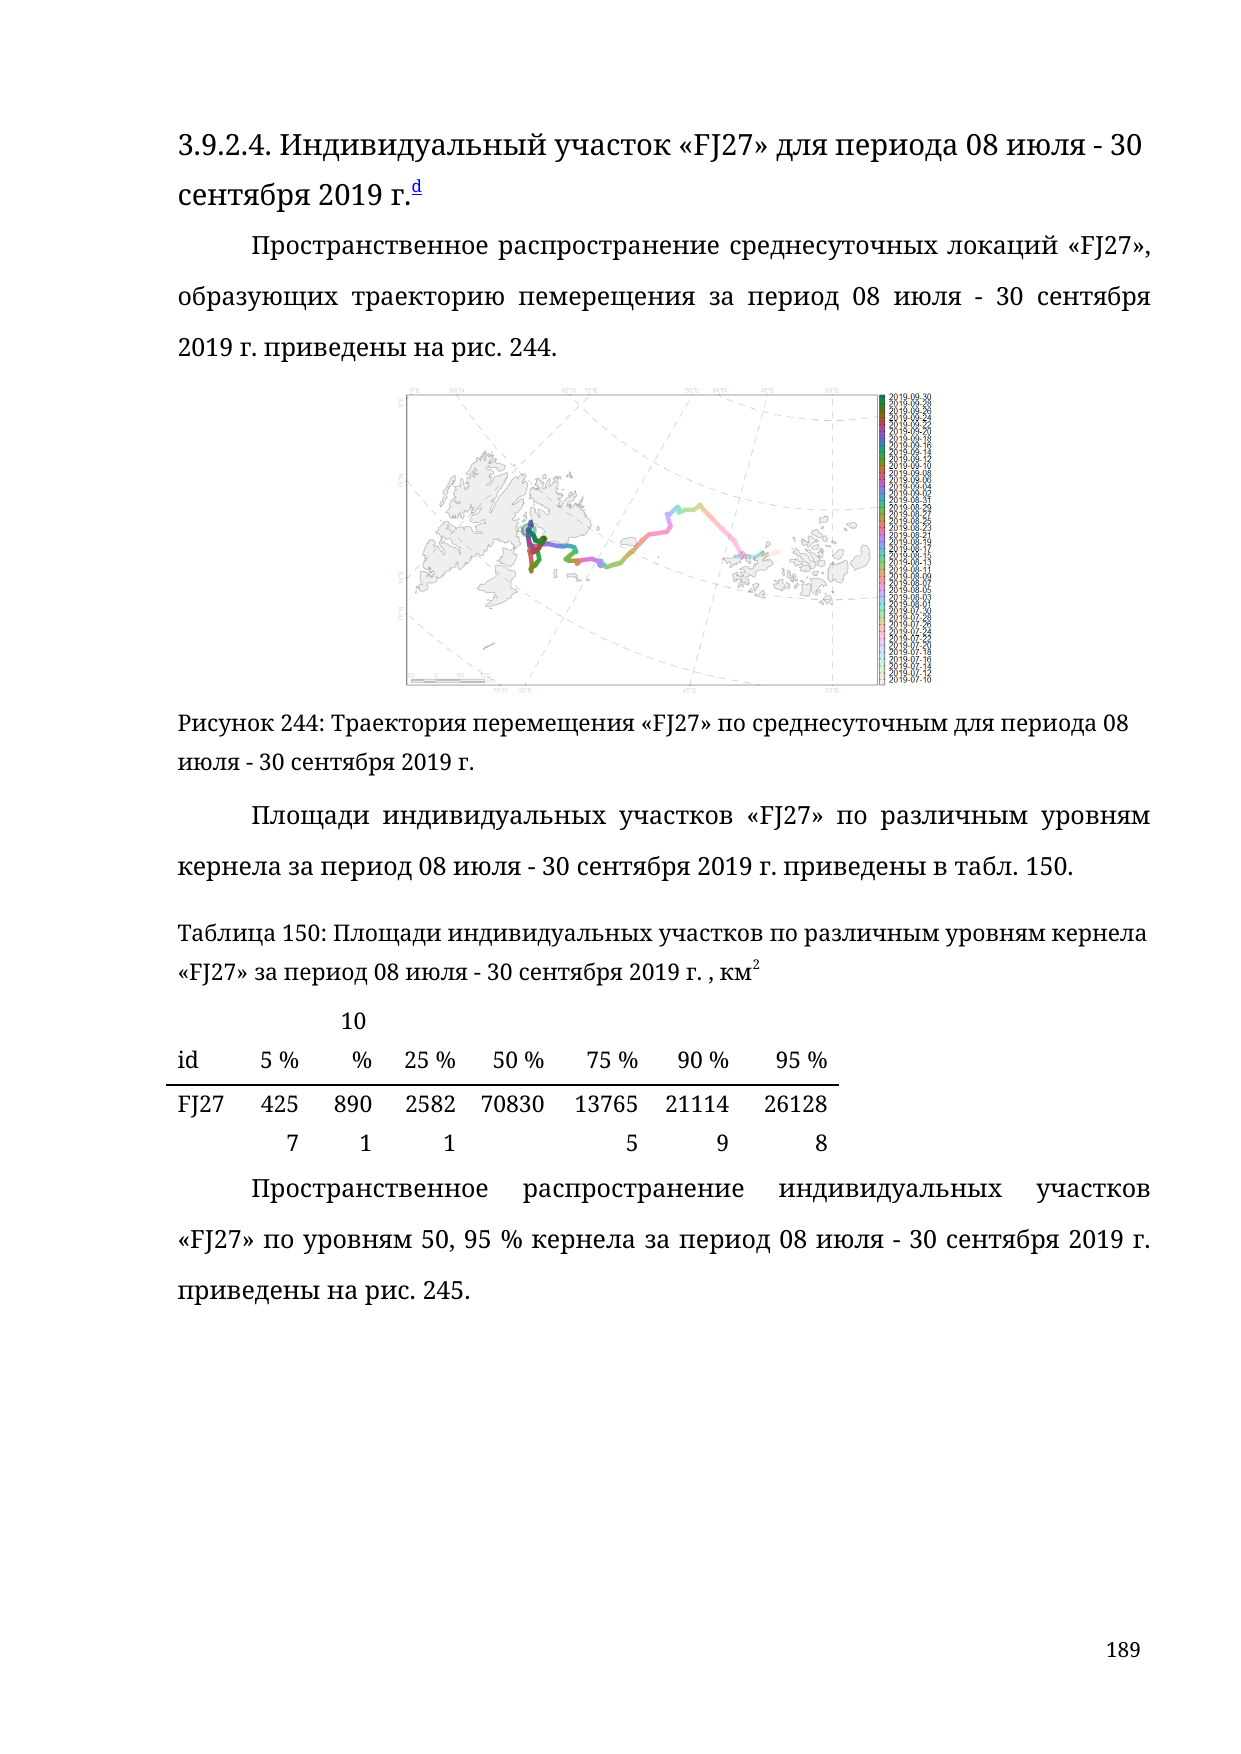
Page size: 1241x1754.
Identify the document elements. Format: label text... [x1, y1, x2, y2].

picture [395, 385, 934, 695]
text Пространственное распространение индивидуальных участков «FJ27» по уровням 50, 95 % кернела за период 08 июля - 30 сентября 2019 г. приведены на рис. 245. [177, 1171, 1152, 1307]
text Рисунок 244: Траектория перемещения «FJ27» по среднесуточным для периода 08 июля - 30 сентября 2019 г. [177, 707, 1152, 777]
text Площади индивидуальных участков «FJ27» по различным уровням кернела за период 08 июля - 30 сентября 2019 г. приведены в табл. 150. [177, 798, 1152, 883]
subtitle Индивидуальный участок «FJ27» для периода 08 июля - 30 сентября 2019 г.d [177, 124, 1152, 214]
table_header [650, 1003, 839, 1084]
text Таблица 150: Площади индивидуальных участков по различным уровням кернела «FJ27» за период 08 июля - 30 сентября 2019 г. , км2 [177, 917, 1152, 987]
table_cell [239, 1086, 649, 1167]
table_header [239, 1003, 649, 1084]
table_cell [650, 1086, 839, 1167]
text Пространственное распространение среднесуточных локаций «FJ27», образующих траекторию пемерещения за период 08 июля - 30 сентября 2019 г. приведены на рис. 244. [177, 228, 1152, 364]
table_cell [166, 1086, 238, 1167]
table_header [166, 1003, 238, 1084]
